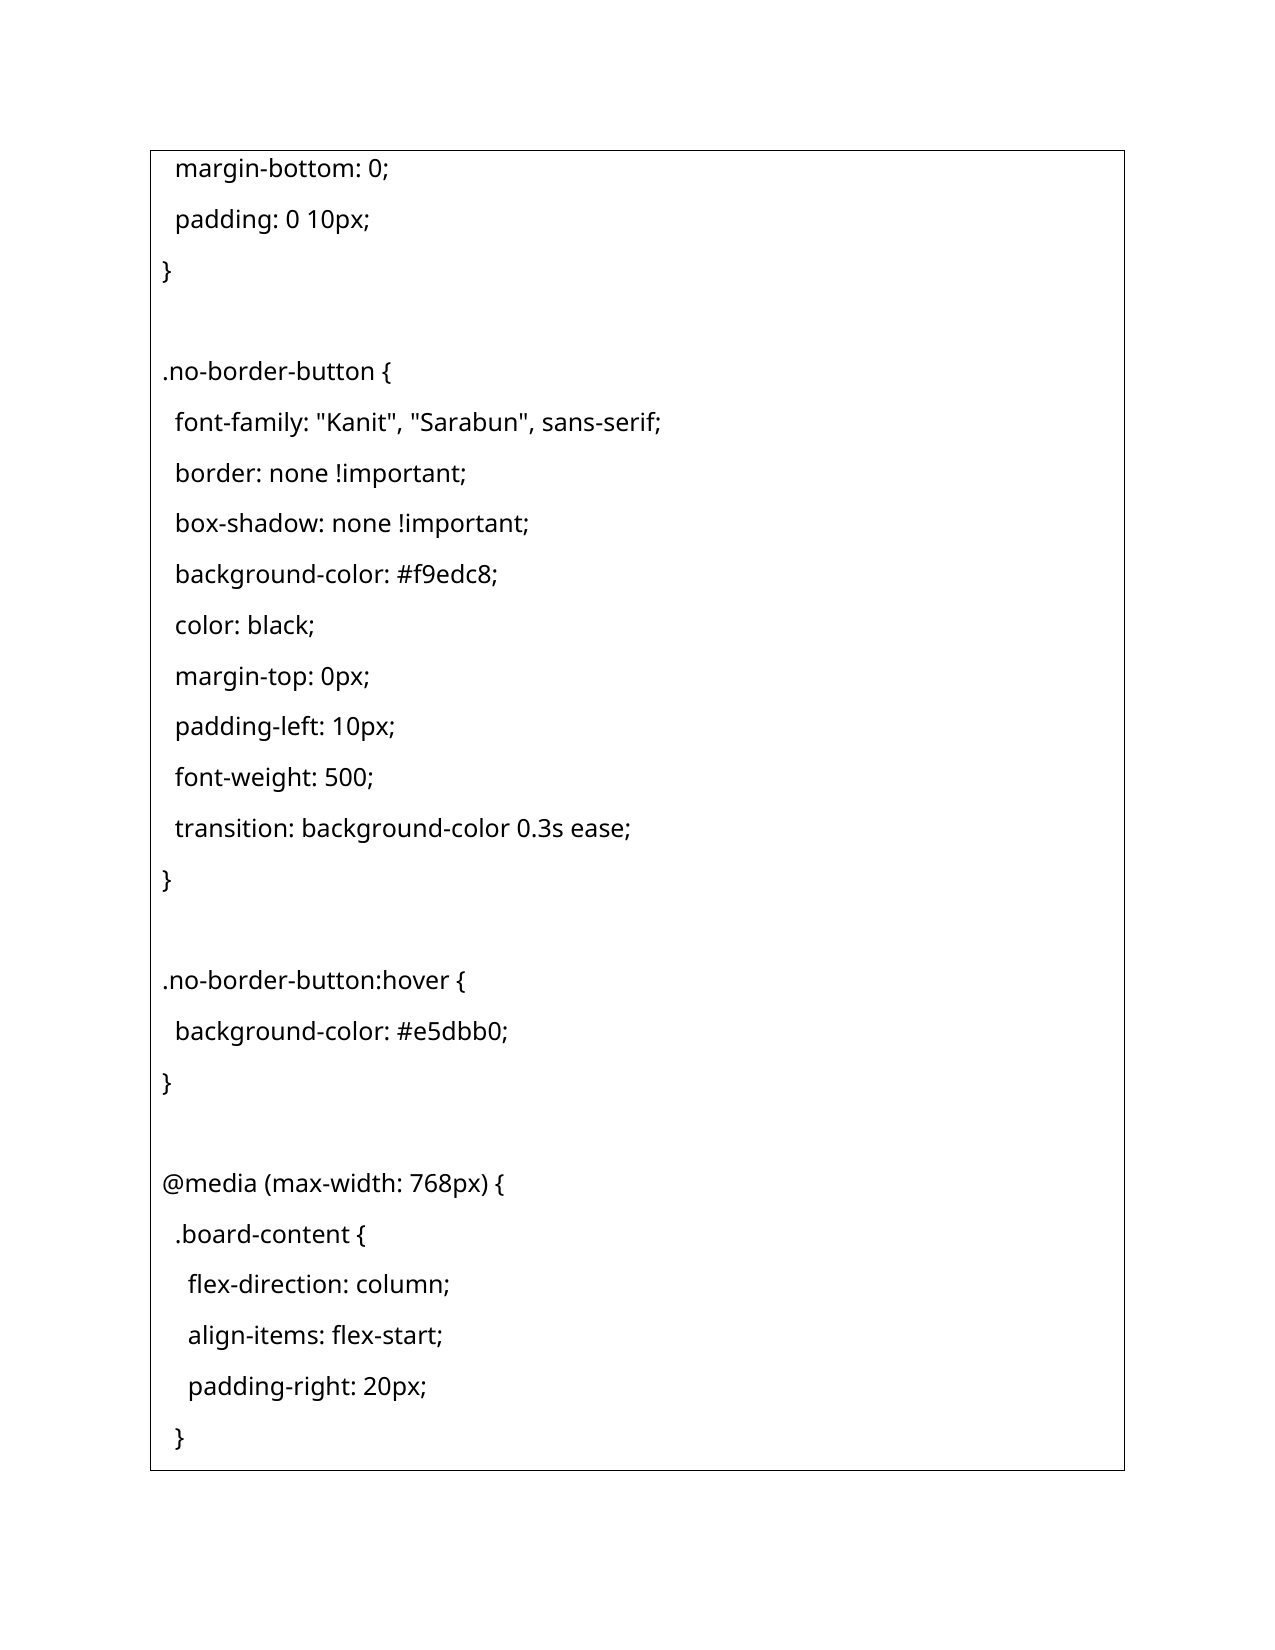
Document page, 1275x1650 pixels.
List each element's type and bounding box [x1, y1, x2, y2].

table_header [151, 151, 1124, 1470]
